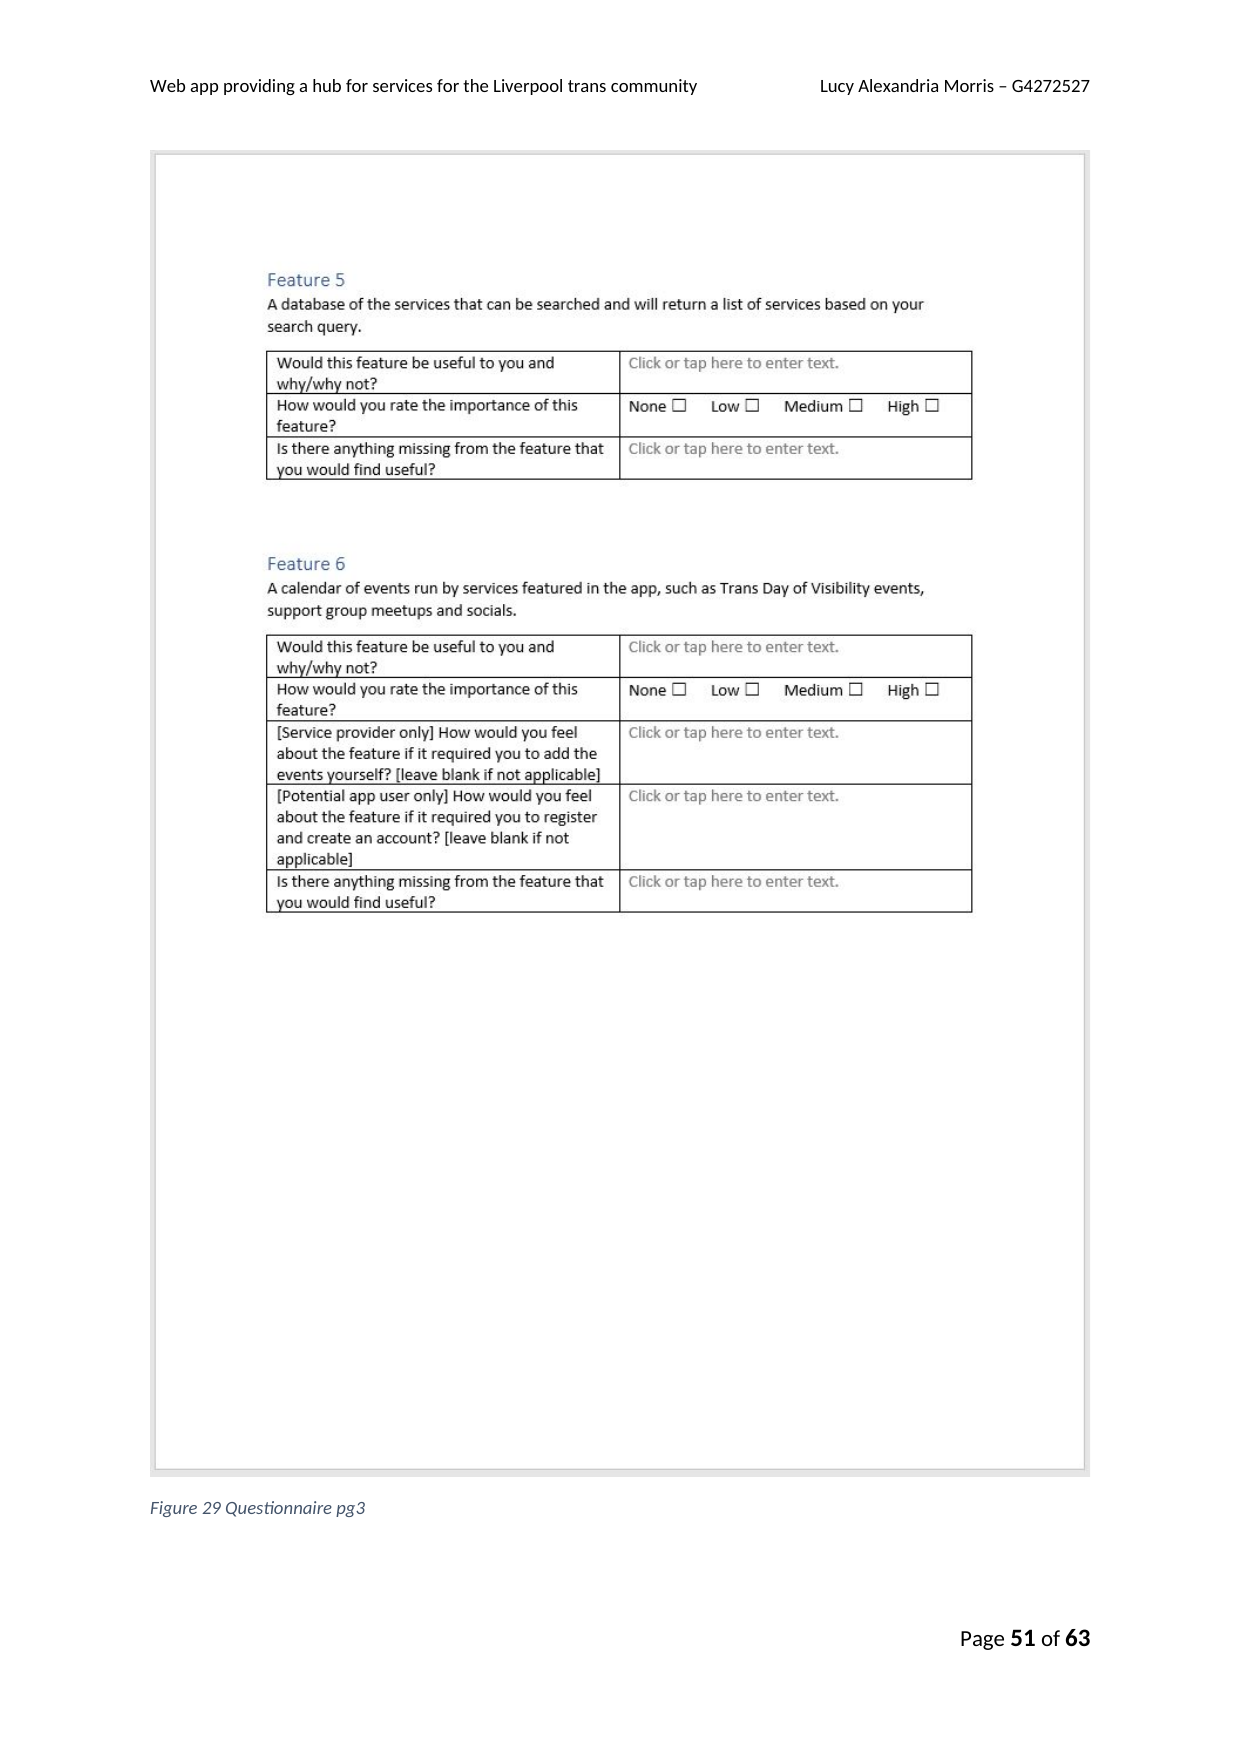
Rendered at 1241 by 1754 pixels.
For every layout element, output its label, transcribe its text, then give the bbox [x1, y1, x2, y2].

picture [150, 150, 1091, 1477]
